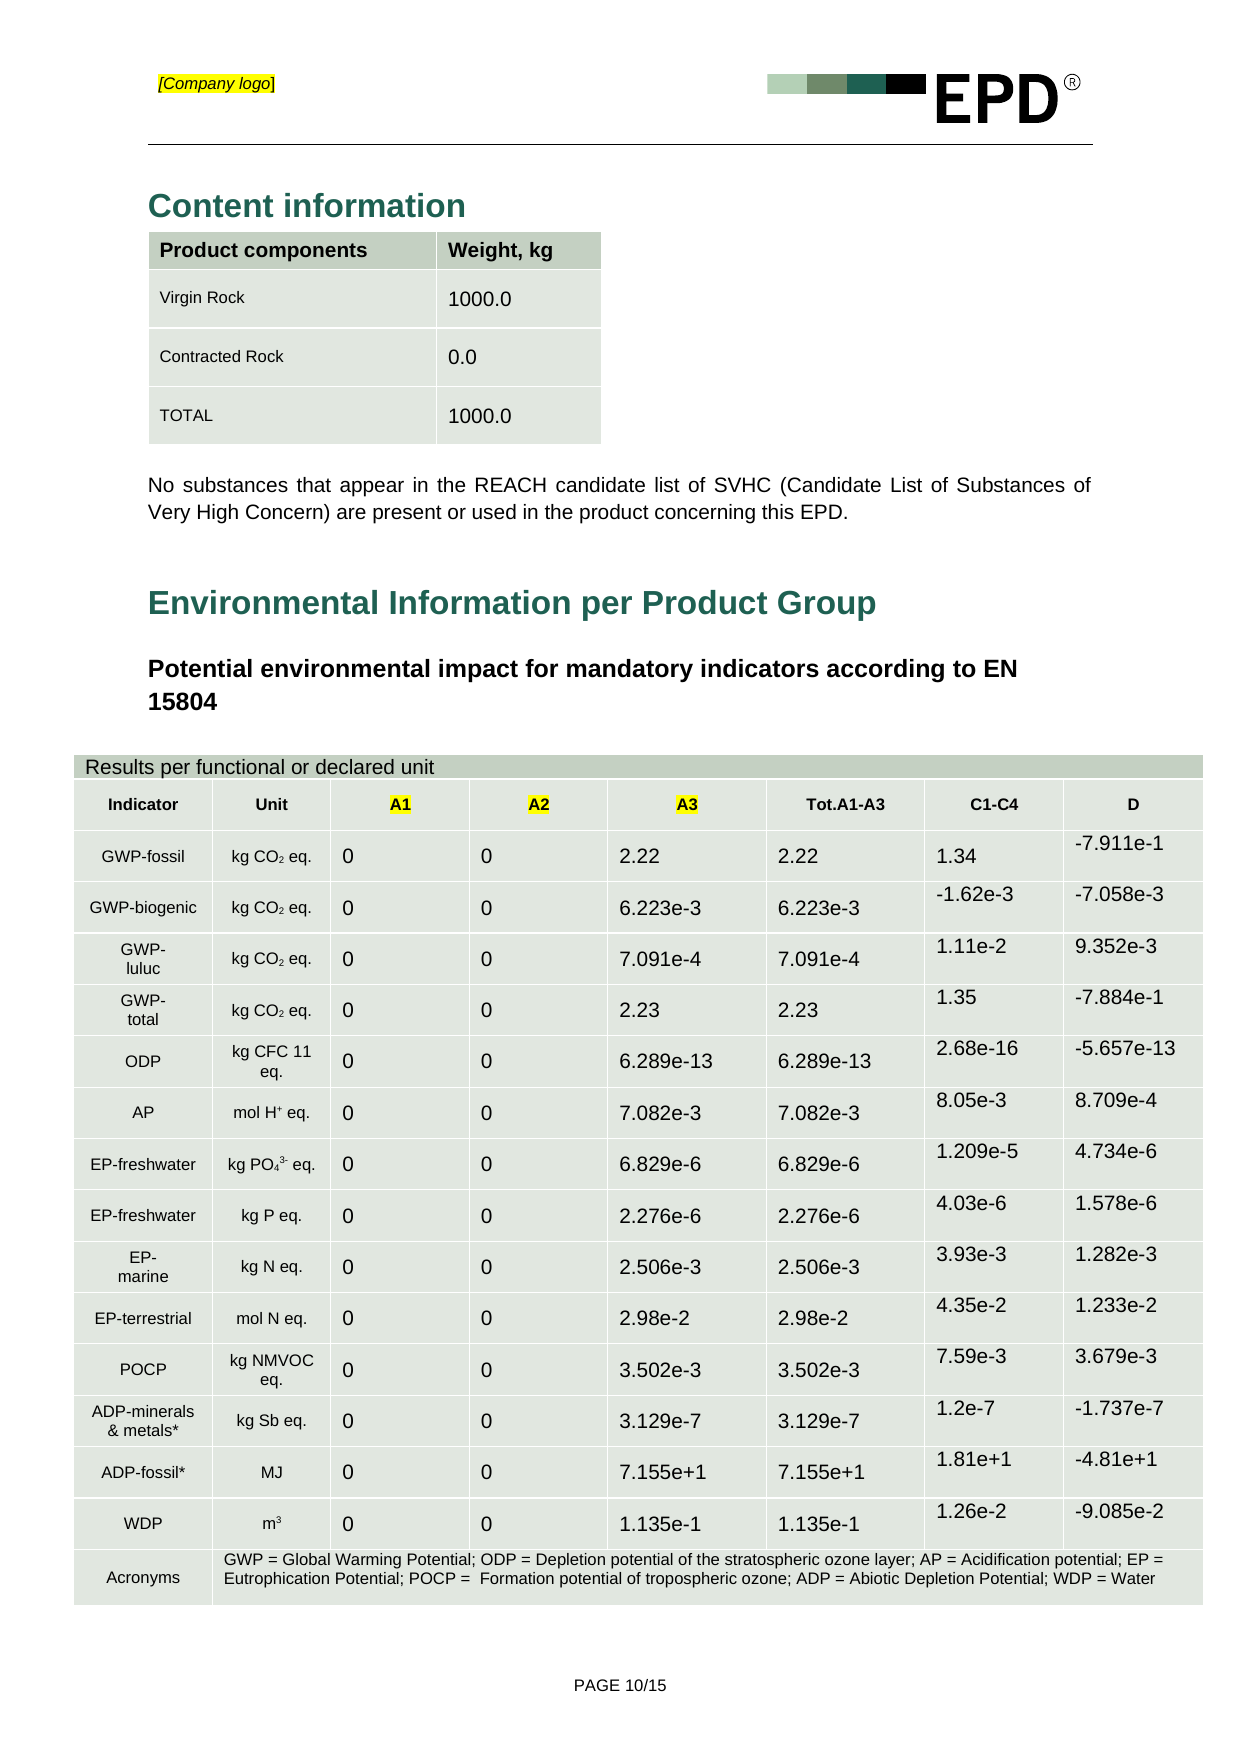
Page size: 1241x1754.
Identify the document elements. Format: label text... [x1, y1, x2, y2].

table_cell 0 [331, 1499, 469, 1549]
table_cell 0 [331, 1190, 469, 1241]
table_cell 0 [470, 1139, 607, 1189]
table_cell 4.03e-6 [925, 1190, 1063, 1241]
table_cell 2.276e-6 [608, 1190, 766, 1241]
table_cell 2.22 [608, 831, 766, 881]
table_cell -4.81e+1 [1064, 1447, 1203, 1497]
table_cell 0 [331, 985, 469, 1035]
table_cell 8.05e-3 [925, 1088, 1063, 1138]
table_cell MJ [213, 1447, 330, 1497]
table_cell 1.35 [925, 985, 1063, 1035]
table_cell kg Sb eq. [213, 1396, 330, 1446]
table_cell A3 [608, 780, 766, 830]
table_cell EP-terrestrial [74, 1293, 212, 1343]
table_cell 1.2e-7 [925, 1396, 1063, 1446]
table_cell GWP-biogenic [74, 882, 212, 932]
table_cell 0 [470, 1242, 607, 1292]
table_cell 7.082e-3 [608, 1088, 766, 1138]
table_cell 1.81e+1 [925, 1447, 1063, 1497]
table_cell 1.209e-5 [925, 1139, 1063, 1189]
table_cell 0 [470, 1499, 607, 1549]
table_cell 0 [470, 1447, 607, 1497]
table_cell -9.085e-2 [1064, 1499, 1203, 1549]
table_cell 0 [331, 882, 469, 932]
table_cell 2.22 [767, 831, 924, 881]
table_cell 1000.0 [437, 270, 601, 327]
table_cell 7.091e-4 [767, 934, 924, 984]
table_cell C1-C4 [925, 780, 1063, 830]
table_cell 0 [470, 831, 607, 881]
table_cell 0 [331, 1036, 469, 1087]
table_header Weight, kg [437, 232, 601, 269]
table_cell -1.737e-7 [1064, 1396, 1203, 1446]
table_header Product components [149, 232, 436, 269]
table_cell 1.34 [925, 831, 1063, 881]
table_cell 2.506e-3 [767, 1242, 924, 1292]
table_cell 2.68e-16 [925, 1036, 1063, 1087]
table_cell 3.129e-7 [608, 1396, 766, 1446]
table_cell -5.657e-13 [1064, 1036, 1203, 1087]
text Environmental Information per Product Group [148, 583, 1093, 621]
table_cell kg CO2 eq. [213, 831, 330, 881]
table_cell 1000.0 [437, 387, 601, 444]
table_cell ODP [74, 1036, 212, 1087]
table_cell AP [74, 1088, 212, 1138]
table_cell 3.679e-3 [1064, 1344, 1203, 1395]
table_cell 0 [331, 1088, 469, 1138]
table_cell 1.26e-2 [925, 1499, 1063, 1549]
text Potential environmental impact for mandatory indicators according to EN 15804 [148, 654, 1093, 716]
table_cell kg CFC 11 eq. [213, 1036, 330, 1087]
table_cell kg N eq. [213, 1242, 330, 1292]
table_cell -7.884e-1 [1064, 985, 1203, 1035]
table_cell EP-freshwater [74, 1190, 212, 1241]
table_cell 0 [470, 1344, 607, 1395]
table_cell Contracted Rock [149, 329, 436, 386]
text No substances that appear in the REACH candidate list of SVHC (Candidate List of Substances of Very High Concern) are present or used in the product concerning this EPD. [148, 473, 1093, 524]
table_cell D [1064, 780, 1203, 830]
table_cell 7.59e-3 [925, 1344, 1063, 1395]
table_cell 9.352e-3 [1064, 934, 1203, 984]
table_cell 0 [470, 934, 607, 984]
table_cell 0 [331, 1242, 469, 1292]
table_cell 2.506e-3 [608, 1242, 766, 1292]
table_cell 7.082e-3 [767, 1088, 924, 1138]
table_cell 0 [331, 831, 469, 881]
table_cell 1.135e-1 [767, 1499, 924, 1549]
table_cell 3.93e-3 [925, 1242, 1063, 1292]
table_cell 0.0 [437, 329, 601, 386]
table_cell 1.578e-6 [1064, 1190, 1203, 1241]
table_cell 2.98e-2 [767, 1293, 924, 1343]
table_cell 7.155e+1 [608, 1447, 766, 1497]
table_cell GWP-fossil [74, 831, 212, 881]
table_cell 0 [470, 1088, 607, 1138]
table_cell 6.289e-13 [608, 1036, 766, 1087]
table_cell 0 [331, 1293, 469, 1343]
table_cell Virgin Rock [149, 270, 436, 327]
table_cell mol N eq. [213, 1293, 330, 1343]
table_header Results per functional or declared unit [74, 755, 1203, 778]
table_cell ADP-minerals & metals* [74, 1396, 212, 1446]
table_cell A1 [331, 780, 469, 830]
table_cell 1.135e-1 [608, 1499, 766, 1549]
table_cell 7.155e+1 [767, 1447, 924, 1497]
table_cell 2.23 [767, 985, 924, 1035]
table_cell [213, 1550, 1203, 1605]
table_cell 0 [331, 1139, 469, 1189]
table_cell 0 [331, 1396, 469, 1446]
table_cell Acronyms [74, 1550, 212, 1605]
table_cell 3.129e-7 [767, 1396, 924, 1446]
table_cell 0 [470, 882, 607, 932]
table_cell TOTAL [149, 387, 436, 444]
table_cell -1.62e-3 [925, 882, 1063, 932]
table_cell 0 [470, 985, 607, 1035]
table_cell 7.091e-4 [608, 934, 766, 984]
table_cell 0 [331, 1447, 469, 1497]
table_cell 0 [470, 1036, 607, 1087]
table_cell 6.829e-6 [608, 1139, 766, 1189]
table_cell A2 [470, 780, 607, 830]
table_cell 2.276e-6 [767, 1190, 924, 1241]
table_cell 1.11e-2 [925, 934, 1063, 984]
table_cell mol H+ eq. [213, 1088, 330, 1138]
table_cell kg NMVOC eq. [213, 1344, 330, 1395]
table_cell 0 [470, 1293, 607, 1343]
table_cell m3 [213, 1499, 330, 1549]
table_cell kg P eq. [213, 1190, 330, 1241]
table_cell 0 [470, 1396, 607, 1446]
table_cell Tot.A1-A3 [767, 780, 924, 830]
table_cell Indicator [74, 780, 212, 830]
table_cell 0 [470, 1190, 607, 1241]
table_cell 1.282e-3 [1064, 1242, 1203, 1292]
table_cell GWP- total [74, 985, 212, 1035]
table_cell 6.289e-13 [767, 1036, 924, 1087]
table_cell 0 [331, 934, 469, 984]
table_cell kg PO43- eq. [213, 1139, 330, 1189]
table_cell 0 [331, 1344, 469, 1395]
table_cell -7.058e-3 [1064, 882, 1203, 932]
table_cell 3.502e-3 [767, 1344, 924, 1395]
table_cell EP- marine [74, 1242, 212, 1292]
table_cell POCP [74, 1344, 212, 1395]
table_cell 8.709e-4 [1064, 1088, 1203, 1138]
table_cell 4.734e-6 [1064, 1139, 1203, 1189]
table_cell -7.911e-1 [1064, 831, 1203, 881]
table_cell EP-freshwater [74, 1139, 212, 1189]
table_cell 6.829e-6 [767, 1139, 924, 1189]
table_cell Unit [213, 780, 330, 830]
table_cell 3.502e-3 [608, 1344, 766, 1395]
table_cell 6.223e-3 [767, 882, 924, 932]
table_cell kg CO2 eq. [213, 882, 330, 932]
table_cell 1.233e-2 [1064, 1293, 1203, 1343]
table_cell kg CO2 eq. [213, 985, 330, 1035]
text Content information [148, 186, 1093, 225]
table_cell kg CO2 eq. [213, 934, 330, 984]
table_cell 2.98e-2 [608, 1293, 766, 1343]
table_cell 4.35e-2 [925, 1293, 1063, 1343]
table_cell GWP- luluc [74, 934, 212, 984]
table_cell ADP-fossil* [74, 1447, 212, 1497]
table_cell 2.23 [608, 985, 766, 1035]
table_cell WDP [74, 1499, 212, 1549]
table_cell 6.223e-3 [608, 882, 766, 932]
